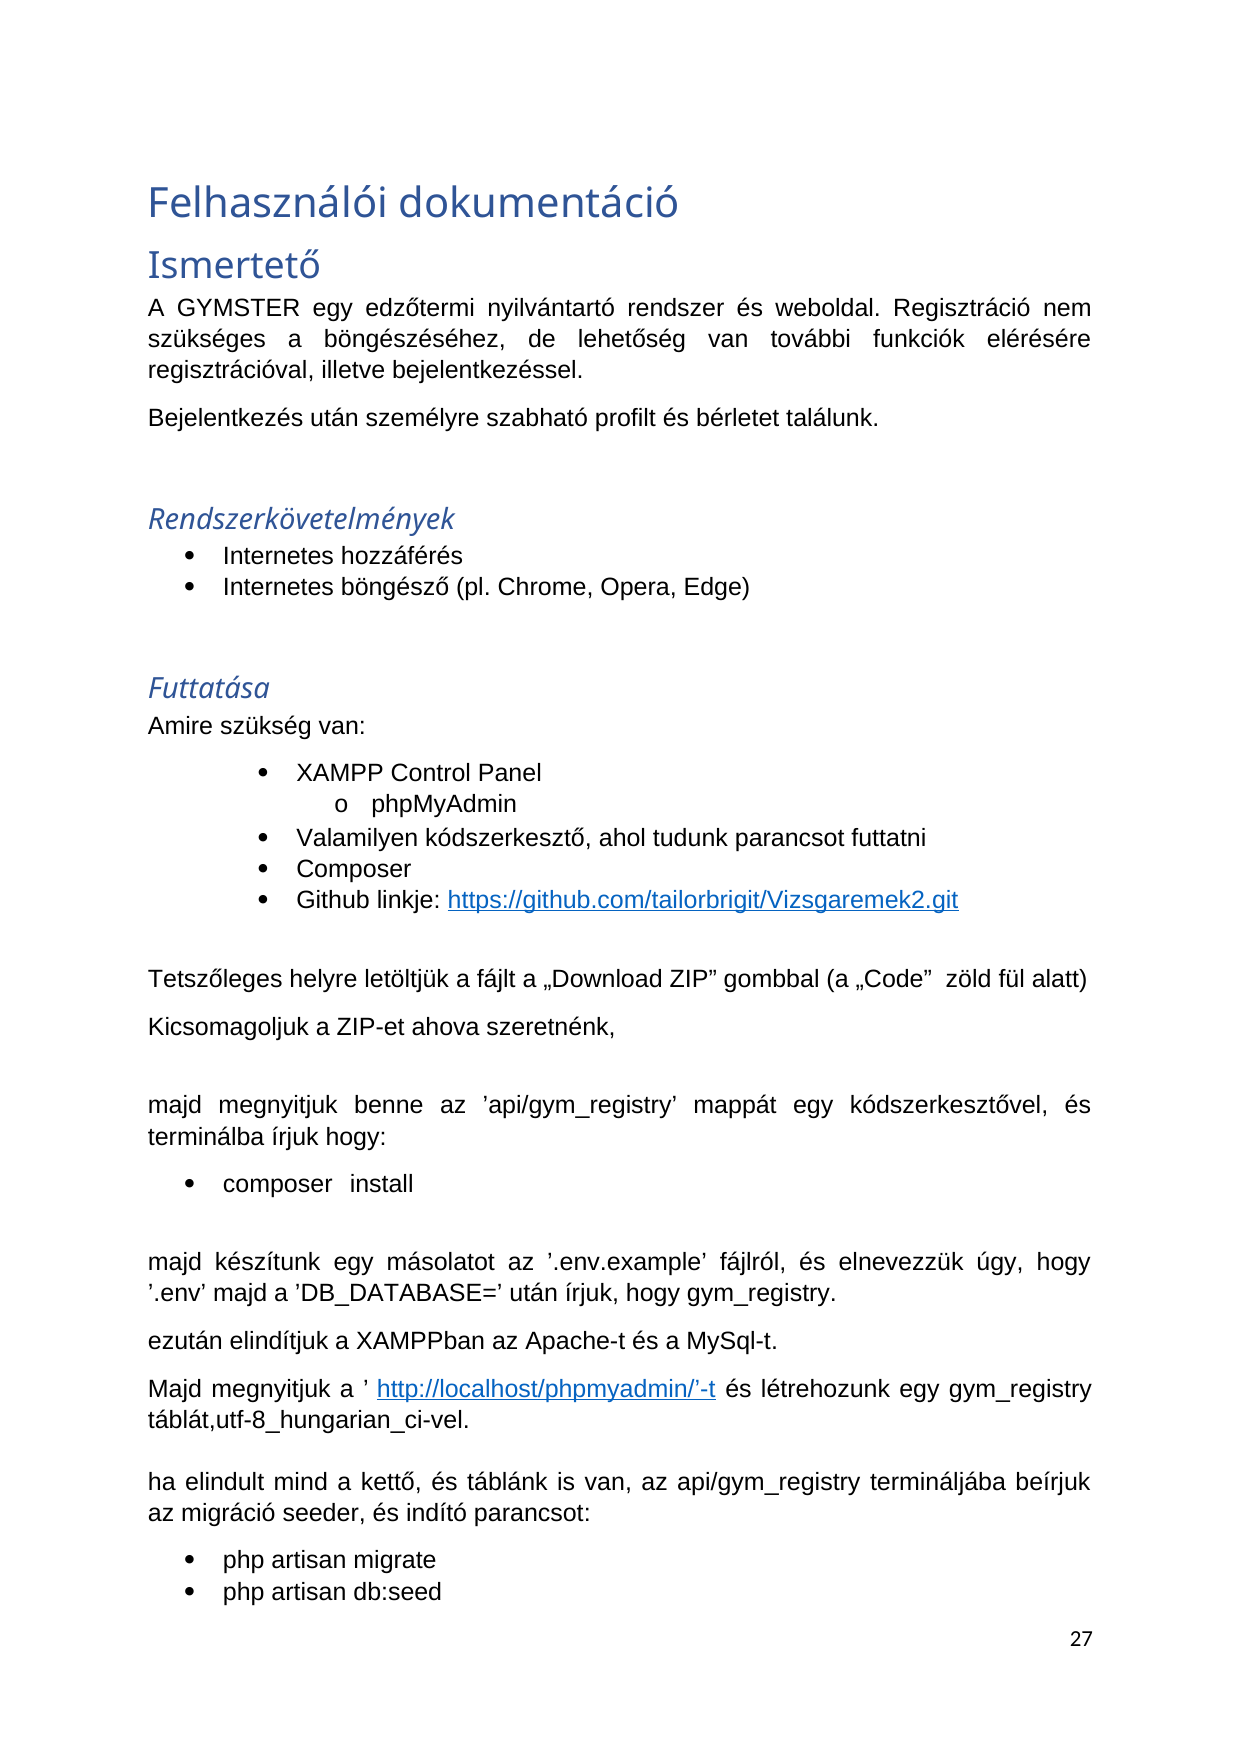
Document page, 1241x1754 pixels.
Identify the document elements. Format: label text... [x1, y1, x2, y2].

list Github linkje: https://github.com/tailorbrigit/Vizsgaremek2.git [258, 885, 1093, 914]
subtitle Futtatása [148, 668, 1093, 707]
list Valamilyen kódszerkesztő, ahol tudunk parancsot futtatni [258, 823, 1093, 852]
list Internetes hozzáférés [185, 541, 1093, 570]
list XAMPP Control Panel [258, 758, 1093, 787]
text Majd megnyitjuk a ’ http://localhost/phpmyadmin/’-t és létrehozunk egy gym_registry táblát,utf-8_hungarian_ci-vel. ha elindult mind a kettő, és táblánk is van, az api/gym_registry termináljába beírjuk az migráció seeder, és indító parancsot: [148, 1373, 1093, 1526]
list php artisan migrate [185, 1545, 1093, 1574]
text Amire szükség van: [148, 711, 1093, 739]
text majd megnyitjuk benne az ’api/gym_registry’ mappát egy kódszerkesztővel, és terminálba írjuk hogy: [148, 1059, 1093, 1150]
list phpMyAdmin [333, 789, 1093, 820]
text A GYMSTER egy edzőtermi nyilvántartó rendszer és weboldal. Regisztráció nem szükséges a böngészéséhez, de lehetőség van további funkciók elérésére regisztrációval, illetve bejelentkezéssel. [148, 293, 1093, 384]
subtitle Ismertető [148, 238, 1093, 289]
list Composer [258, 854, 1093, 883]
text Tetszőleges helyre letöltjük a fájlt a „Download ZIP” gombbal (a „Code” zöld fül alatt) [148, 964, 1093, 993]
text majd készítunk egy másolatot az ’.env.example’ fájlról, és elnevezzük úgy, hogy ’.env’ majd a ’DB_DATABASE=’ után írjuk, hogy gym_registry. [148, 1247, 1093, 1307]
text ezután elindítjuk a XAMPPban az Apache-t és a MySql-t. [148, 1326, 1093, 1354]
text Kicsomagoljuk a ZIP-et ahova szeretnénk, [148, 1012, 1093, 1040]
list composer install [185, 1169, 413, 1228]
subtitle Rendszerkövetelmények [148, 498, 1093, 538]
list Internetes böngésző (pl. Chrome, Opera, Edge) [185, 572, 1093, 601]
subtitle Felhasználói dokumentáció [148, 173, 1093, 229]
list php artisan db:seed [185, 1577, 1093, 1605]
text Bejelentkezés után személyre szabható profilt és bérletet találunk. [148, 403, 1093, 432]
